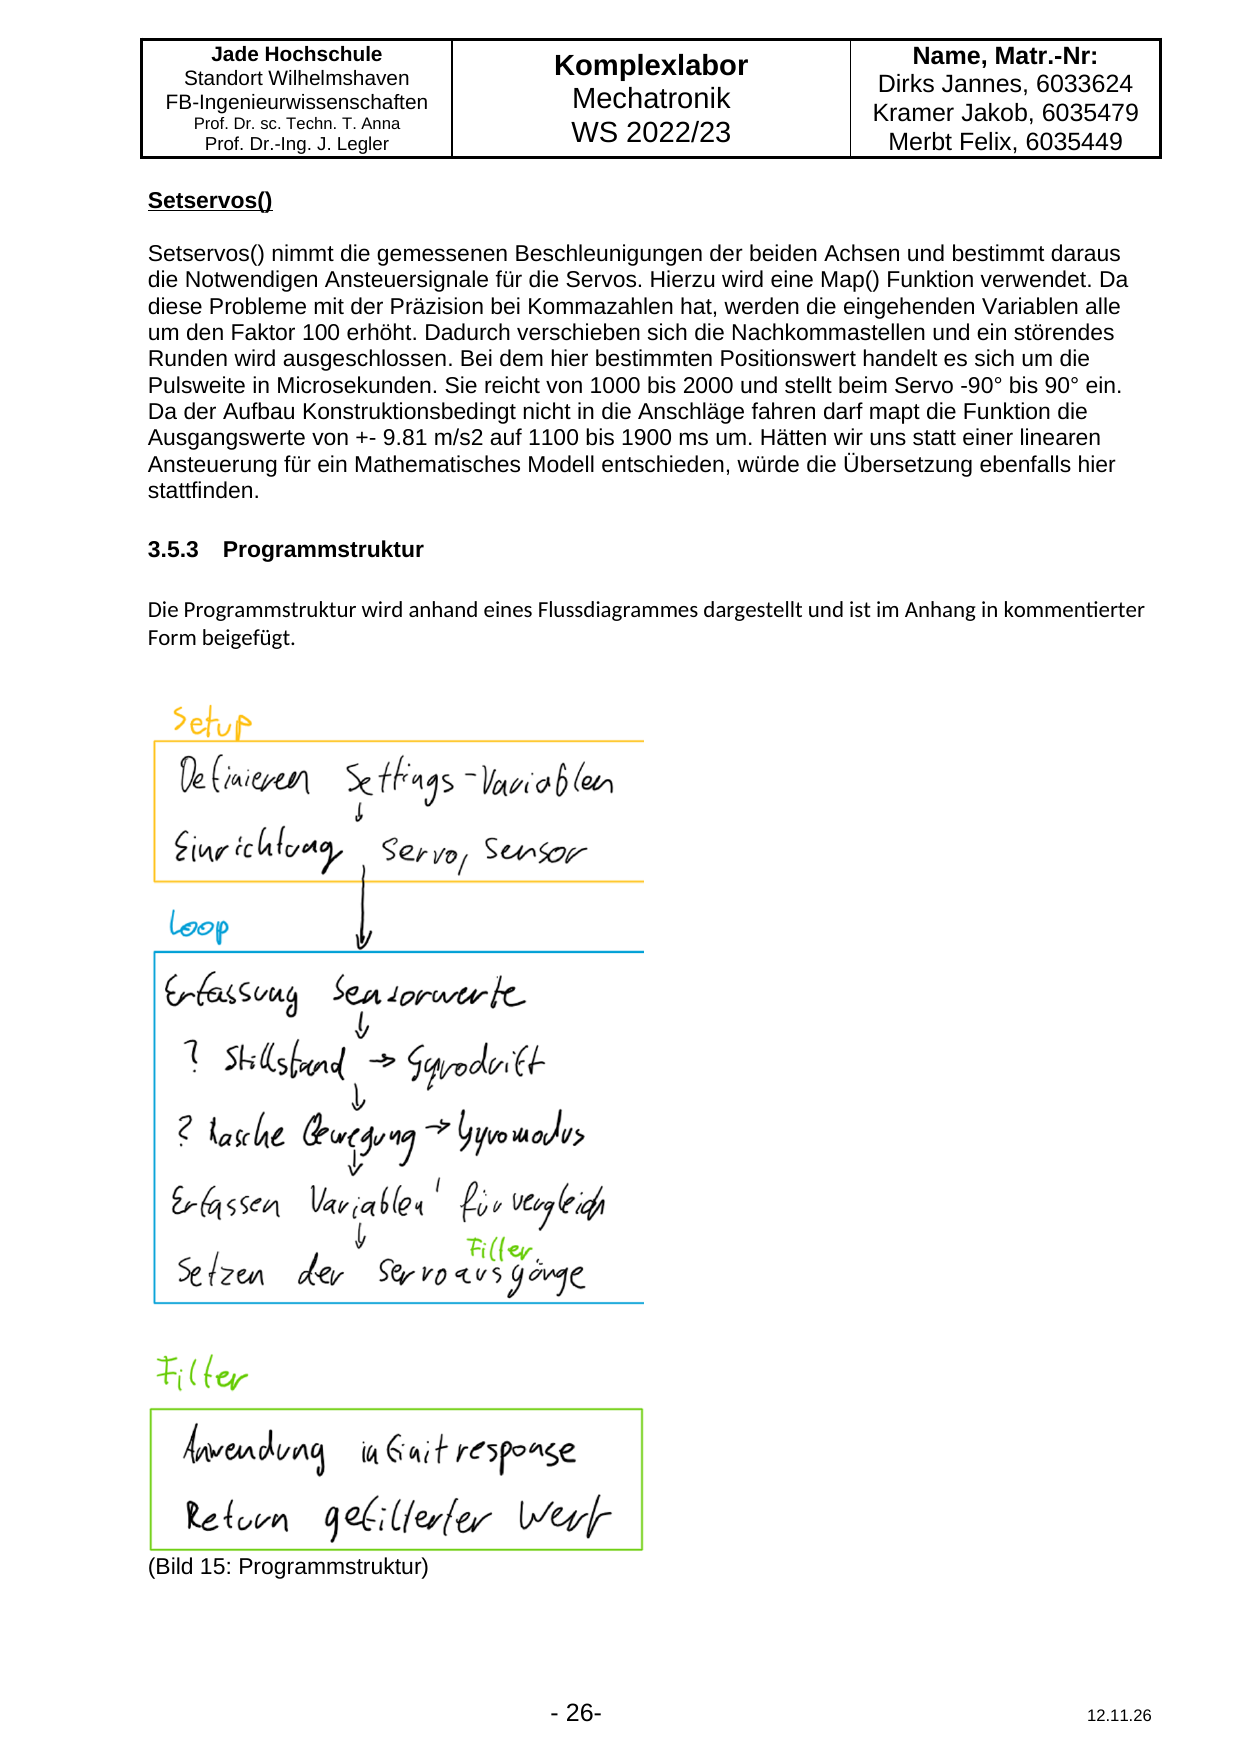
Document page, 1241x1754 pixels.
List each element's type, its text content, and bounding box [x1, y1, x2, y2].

text Setservos() nimmt die gemessenen Beschleunigungen der beiden Achsen und bestimmt daraus die Notwendigen Ansteuersignale für die Servos. Hierzu wird eine Map() Funktion verwendet. Da diese Probleme mit der Präzision bei Kommazahlen hat, werden die eingehenden Variablen alle um den Faktor 100 erhöht. Dadurch verschieben sich die Nachkommastellen und ein störendes Runden wird ausgeschlossen. Bei dem hier bestimmten Positionswert handelt es sich um die Pulsweite in Microsekunden. Sie reicht von 1000 bis 2000 und stellt beim Servo -90° bis 90° ein. Da der Aufbau Konstruktionsbedingt nicht in die Anschläge fahren darf mapt die Funktion die Ausgangswerte von +- 9.81 m/s2 auf 1100 bis 1900 ms um. Hätten wir uns statt einer linearen Ansteuerung für ein Mathematisches Modell entschieden, würde die Übersetzung ebenfalls hier stattfinden. [148, 240, 1152, 503]
picture [147, 698, 644, 1553]
text Die Programmstruktur wird anhand eines Flussdiagrammes dargestellt und ist im Anhang in kommentierter Form beigefügt. [148, 595, 1152, 651]
subtitle Programmstruktur [148, 536, 1152, 562]
text (Bild 15: Programmstruktur) [148, 1553, 1152, 1579]
text Setservos() [148, 187, 1152, 213]
